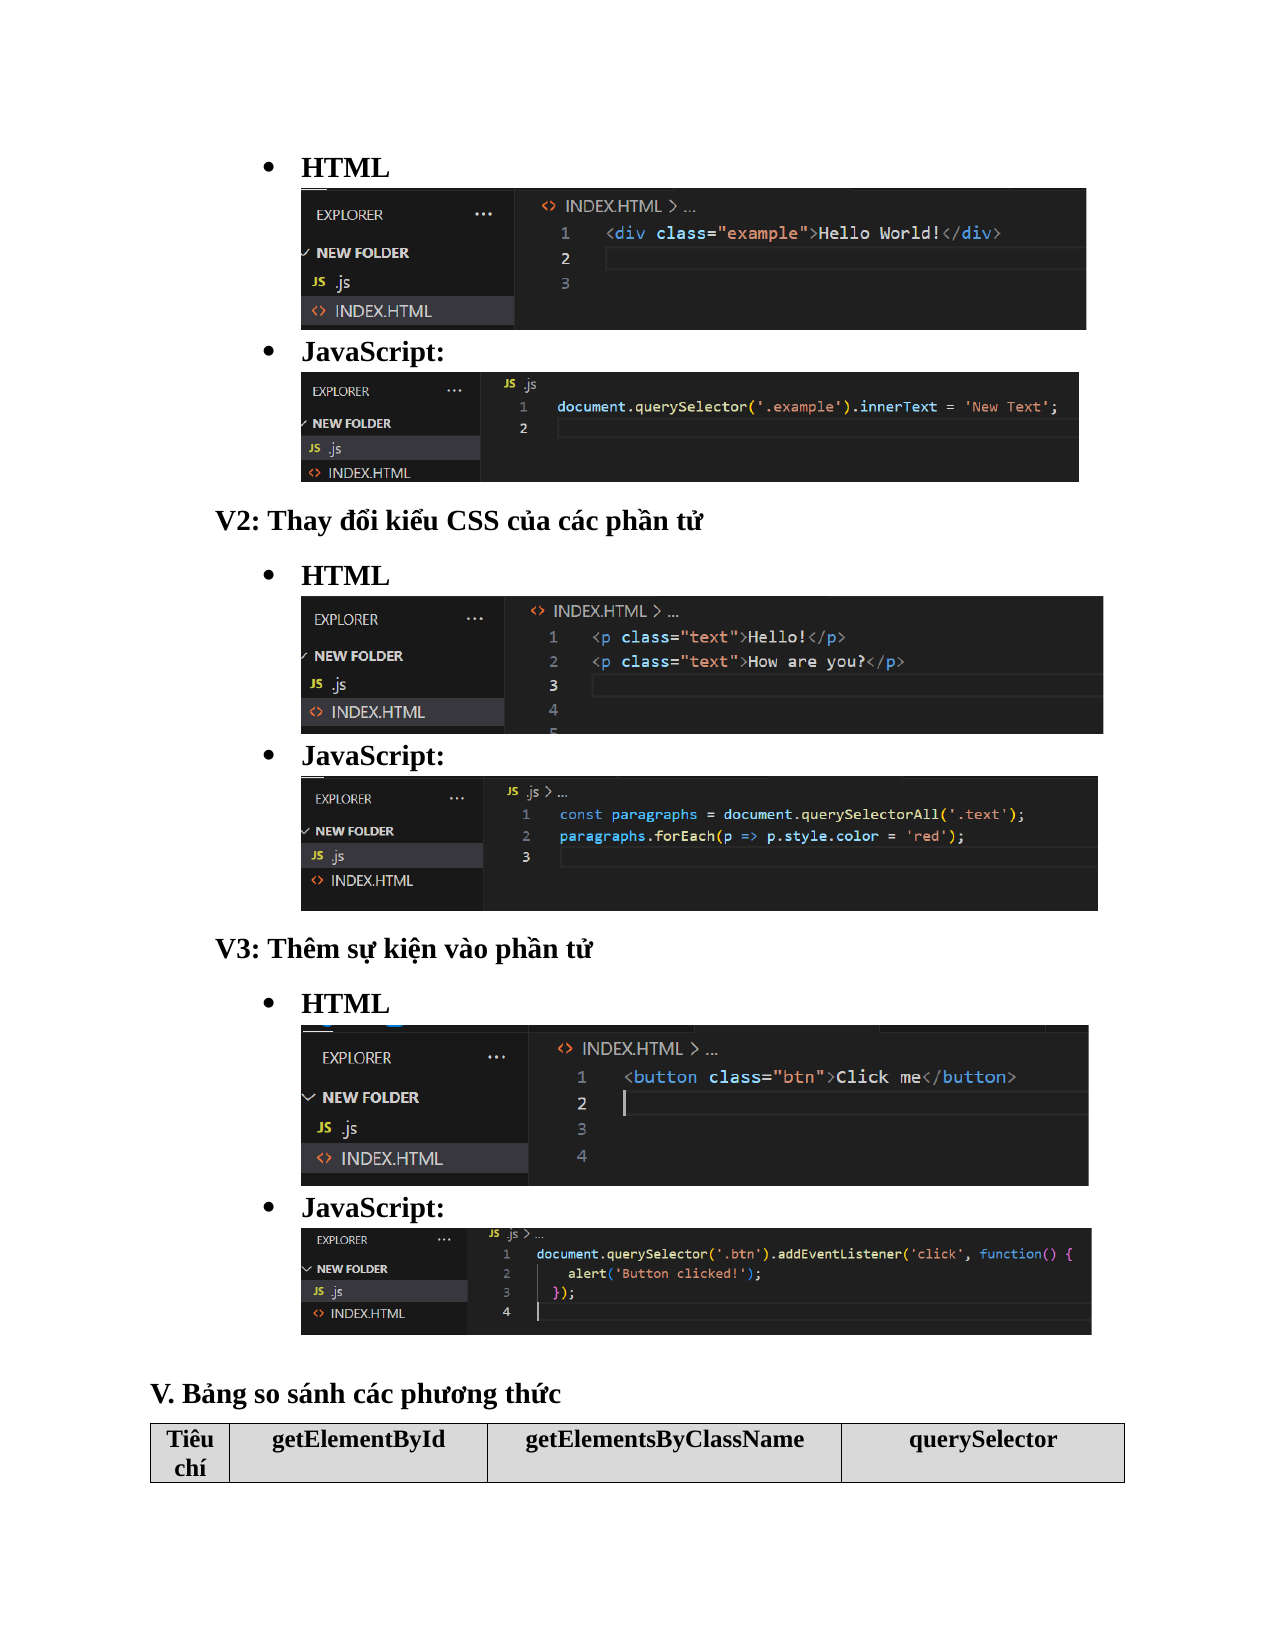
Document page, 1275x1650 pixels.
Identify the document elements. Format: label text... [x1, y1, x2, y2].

list JavaScript: [263, 738, 1125, 772]
table_header getElementById [230, 1424, 487, 1482]
picture [301, 1025, 1089, 1186]
picture [301, 188, 1087, 330]
picture [301, 372, 1079, 482]
text V2: Thay đổi kiểu CSS của các phần tử [150, 503, 1125, 536]
subtitle V. Bảng so sánh các phương thức [150, 1376, 1125, 1410]
picture [301, 1228, 1092, 1335]
list HTML [263, 558, 1125, 591]
table_header querySelector [842, 1424, 1124, 1482]
list JavaScript: [263, 334, 1125, 368]
picture [301, 596, 1104, 734]
list JavaScript: [263, 1190, 1125, 1223]
list HTML [263, 150, 1125, 184]
list HTML [263, 986, 1125, 1020]
table_header getElementsByClassName [488, 1424, 841, 1482]
picture [301, 776, 1098, 911]
table_header Tiêu chí [151, 1424, 229, 1482]
text V3: Thêm sự kiện vào phần tử [150, 931, 1125, 965]
